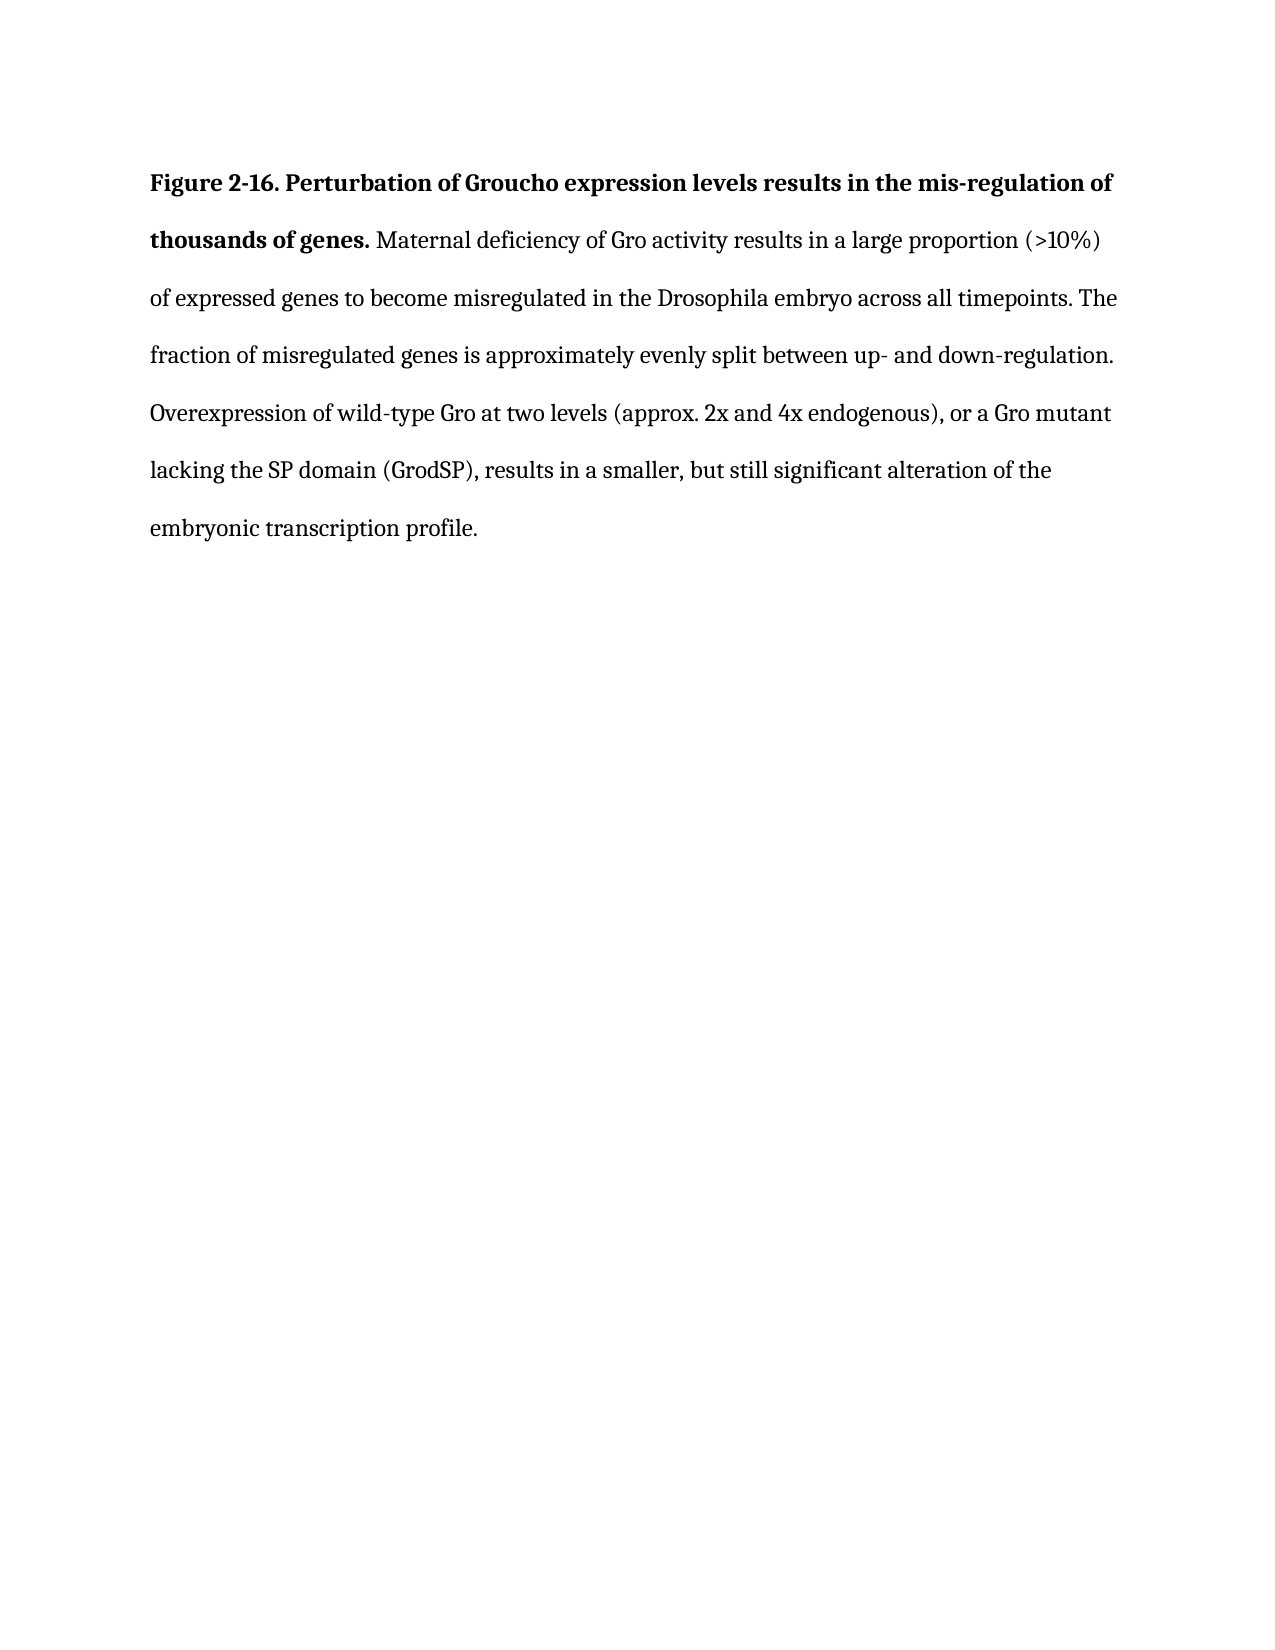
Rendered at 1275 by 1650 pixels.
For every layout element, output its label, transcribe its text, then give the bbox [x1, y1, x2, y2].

text Figure 2-16. Perturbation of Groucho expression levels results in the mis-regulation of thousands of genes. Maternal deficiency of Gro activity results in a large proportion (>10%) of expressed genes to become misregulated in the Drosophila embryo across all timepoints. The fraction of misregulated genes is approximately evenly split between up- and down-regulation. Overexpression of wild-type Gro at two levels (approx. 2x and 4x endogenous), or a Gro mutant lacking the SP domain (GrodSP), results in a smaller, but still significant alteration of the embryonic transcription profile. [150, 169, 1125, 542]
